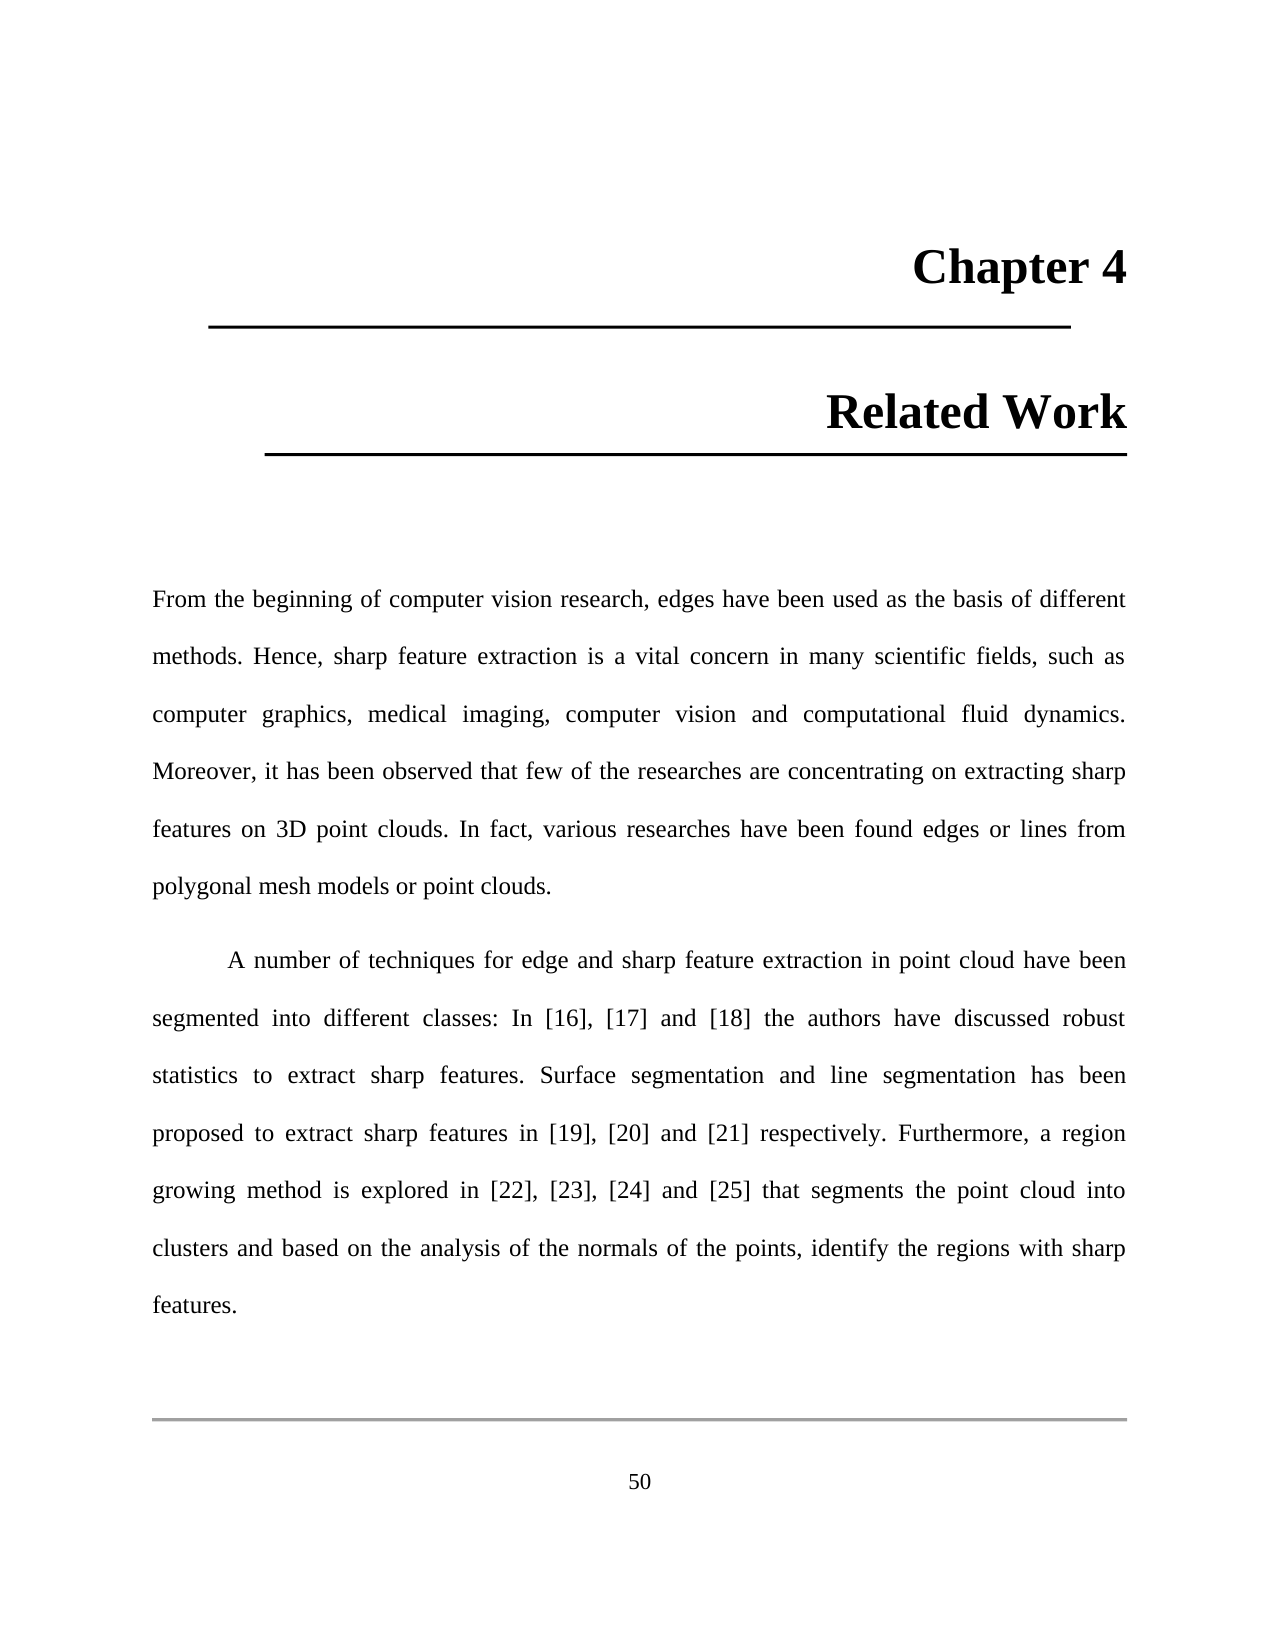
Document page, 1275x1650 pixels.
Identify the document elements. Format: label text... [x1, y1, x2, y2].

text A number of techniques for edge and sharp feature extraction in point cloud have been segmented into different classes: In [16], [17] and [18] the authors have discussed robust statistics to extract sharp features. Surface segmentation and line segmentation has been proposed to extract sharp features in [19], [20] and [21] respectively. Furthermore, a region growing method is explored in [22], [23], [24] and [25] that segments the point cloud into clusters and based on the analysis of the normals of the points, identify the regions with sharp features. [152, 946, 1127, 1319]
text Related Work [152, 382, 1127, 480]
text From the beginning of computer vision research, edges have been used as the basis of different methods. Hence, sharp feature extraction is a vital concern in many scientific fields, such as computer graphics, medical imaging, computer vision and computational fluid dynamics. Moreover, it has been observed that few of the researches are concentrating on extracting sharp features on 3D point clouds. In fact, various researches have been found edges or lines from polygonal mesh models or point clouds. [152, 584, 1127, 900]
text Chapter 4 [152, 237, 1127, 294]
